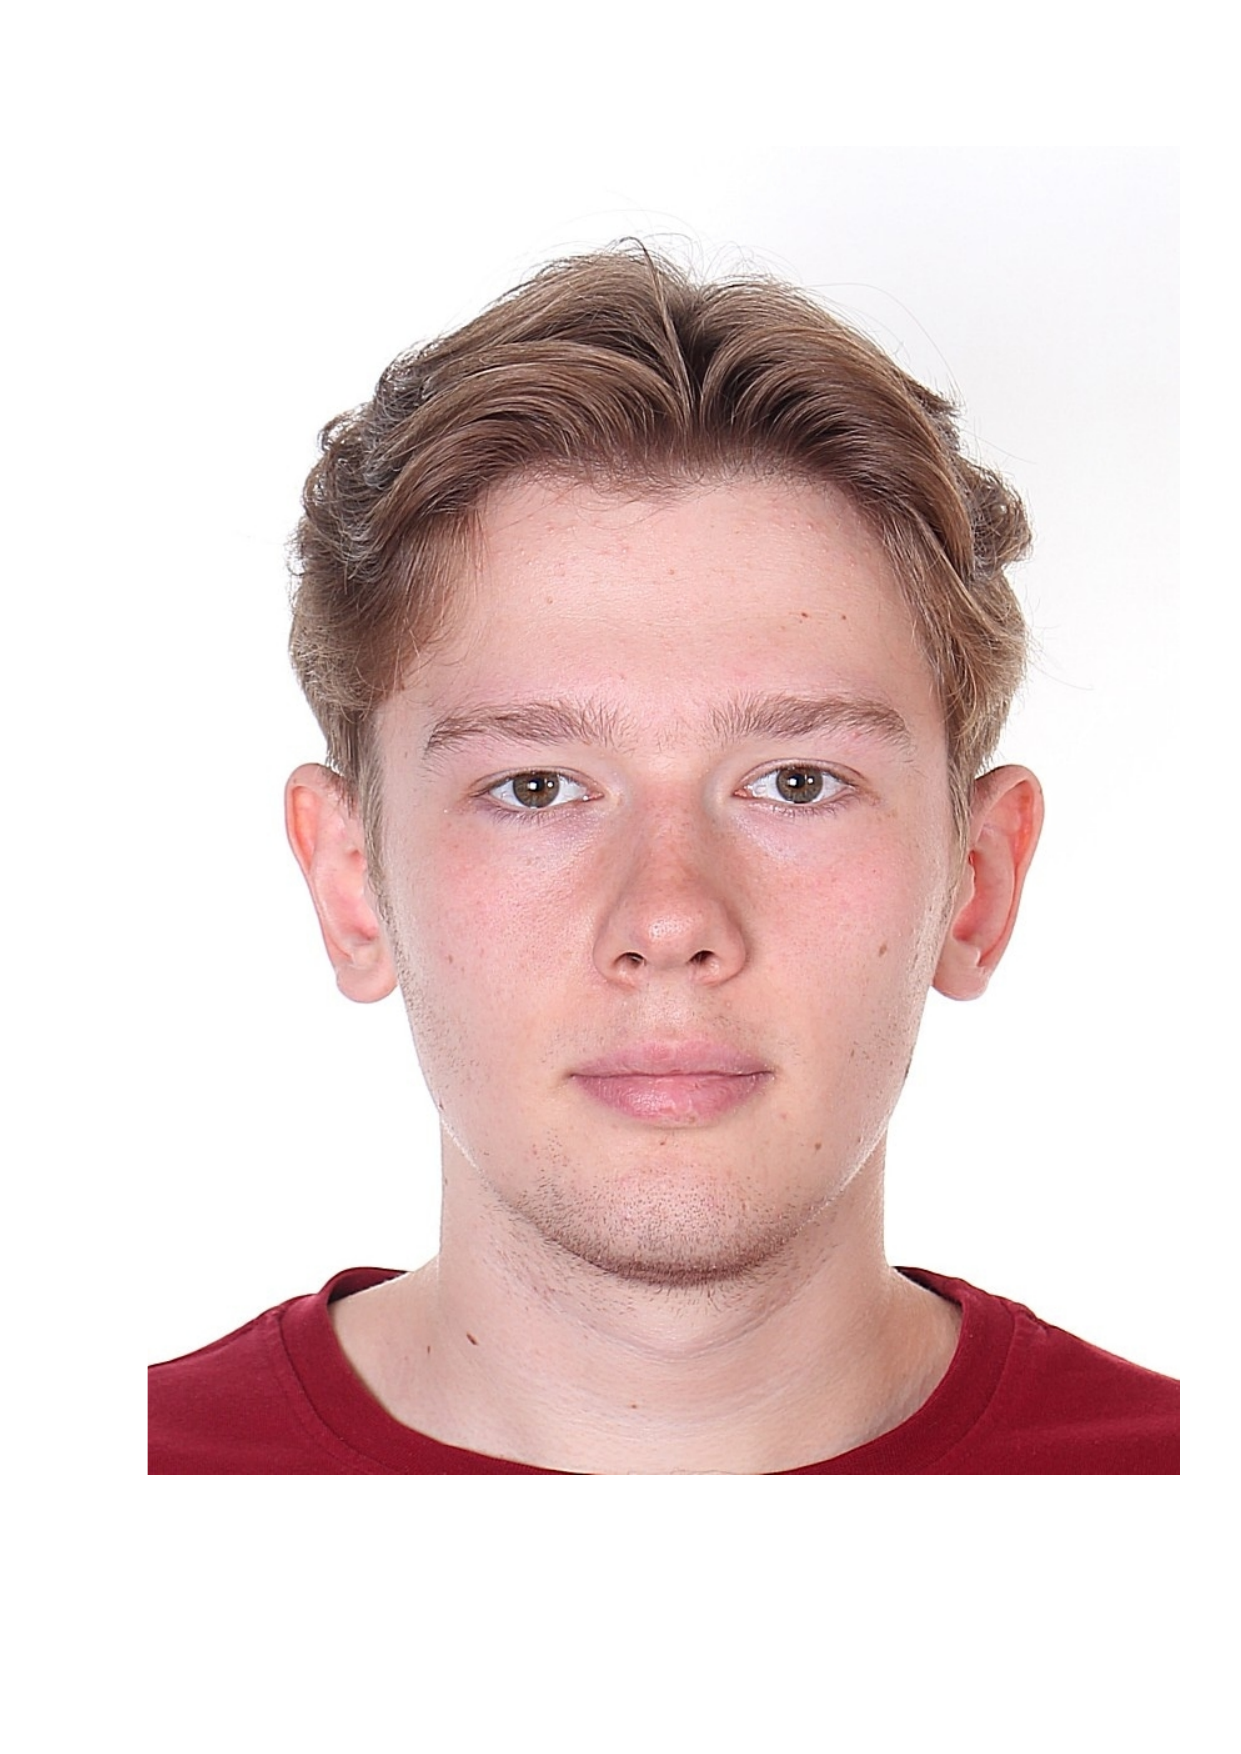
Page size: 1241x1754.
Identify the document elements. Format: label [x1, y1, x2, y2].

picture [147, 146, 1180, 1475]
